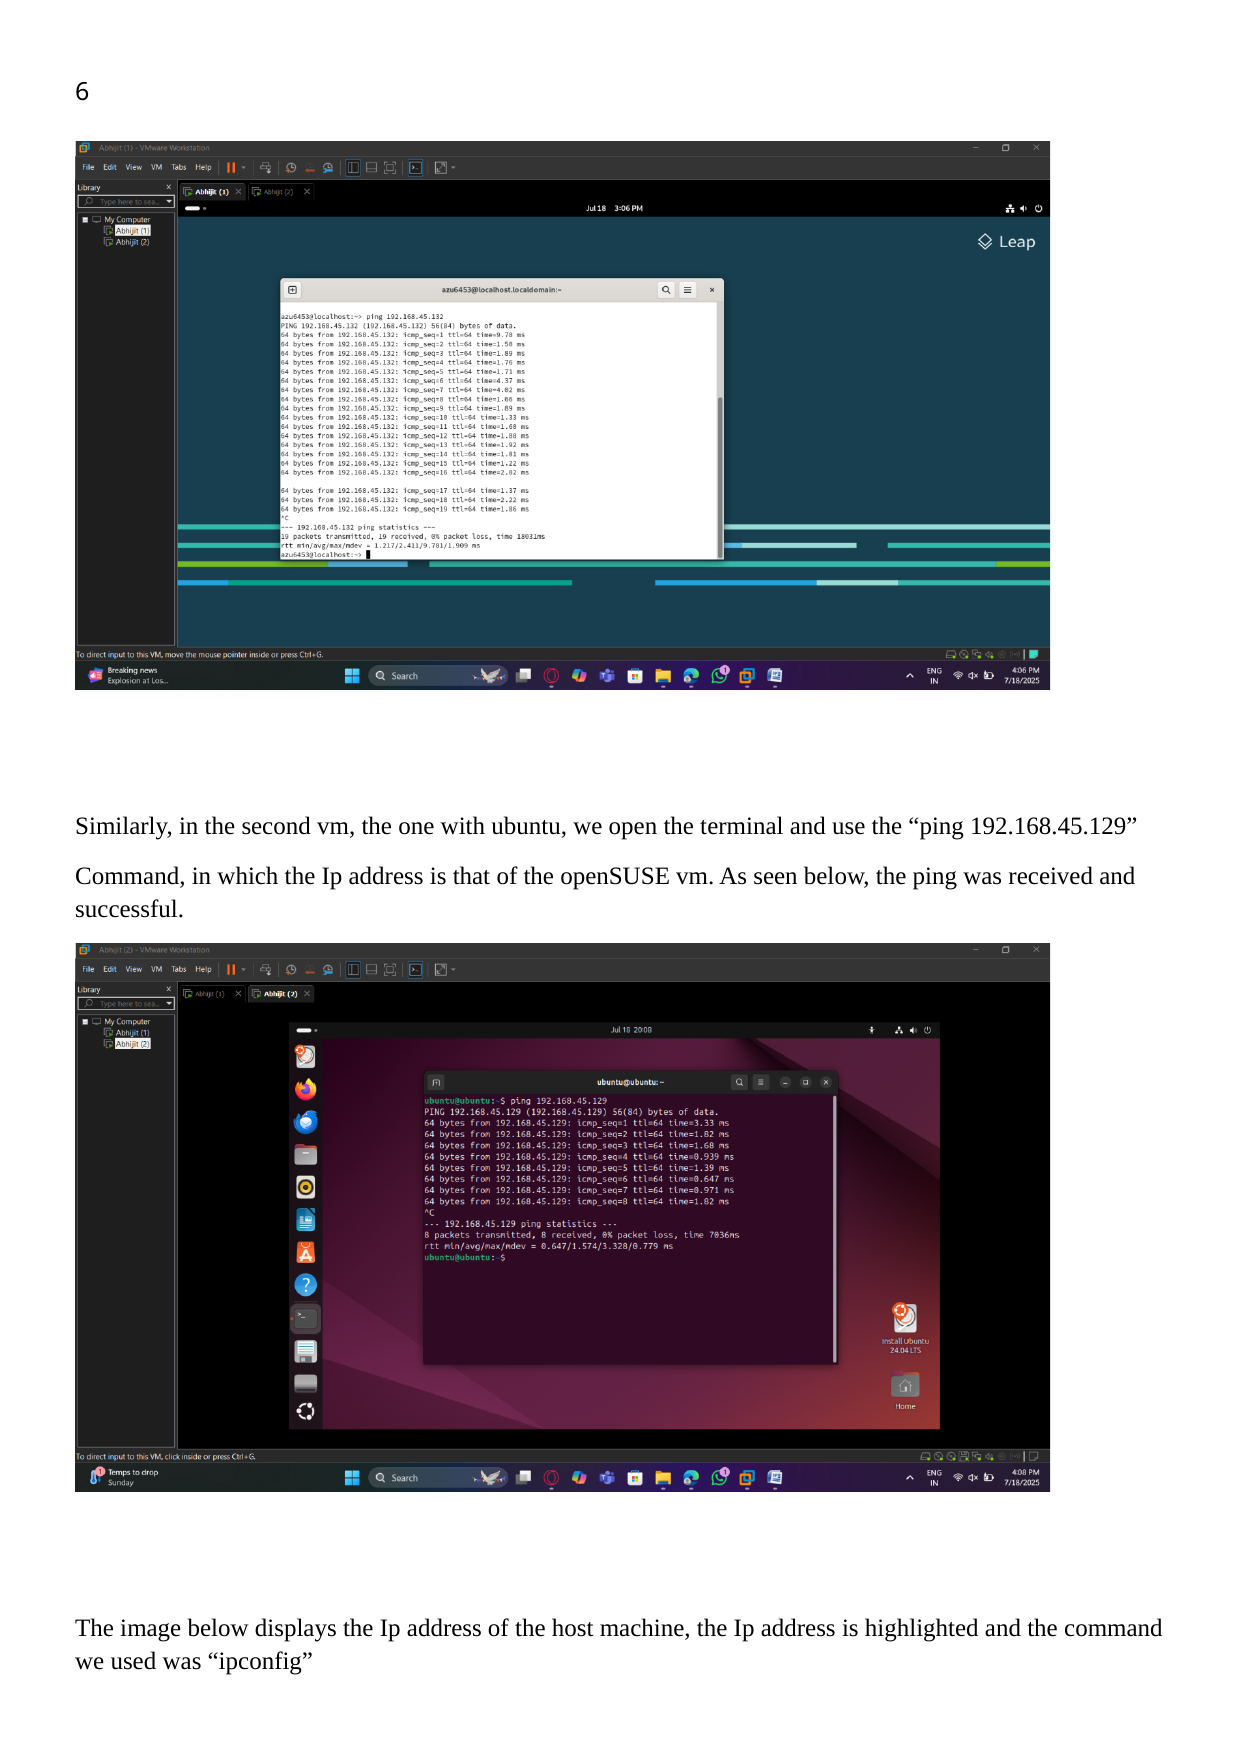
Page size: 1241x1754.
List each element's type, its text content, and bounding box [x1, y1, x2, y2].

picture [75, 141, 1050, 690]
picture [75, 943, 1050, 1492]
text Similarly, in the second vm, the one with ubuntu, we open the terminal and use the “ping 192.168.45.129” [75, 811, 1165, 840]
text The image below displays the Ip address of the host machine, the Ip address is highlighted and the command we used was “ipconfig” [75, 1613, 1165, 1674]
text Command, in which the Ip address is that of the openSUSE vm. As seen below, the ping was received and successful. [75, 861, 1165, 923]
